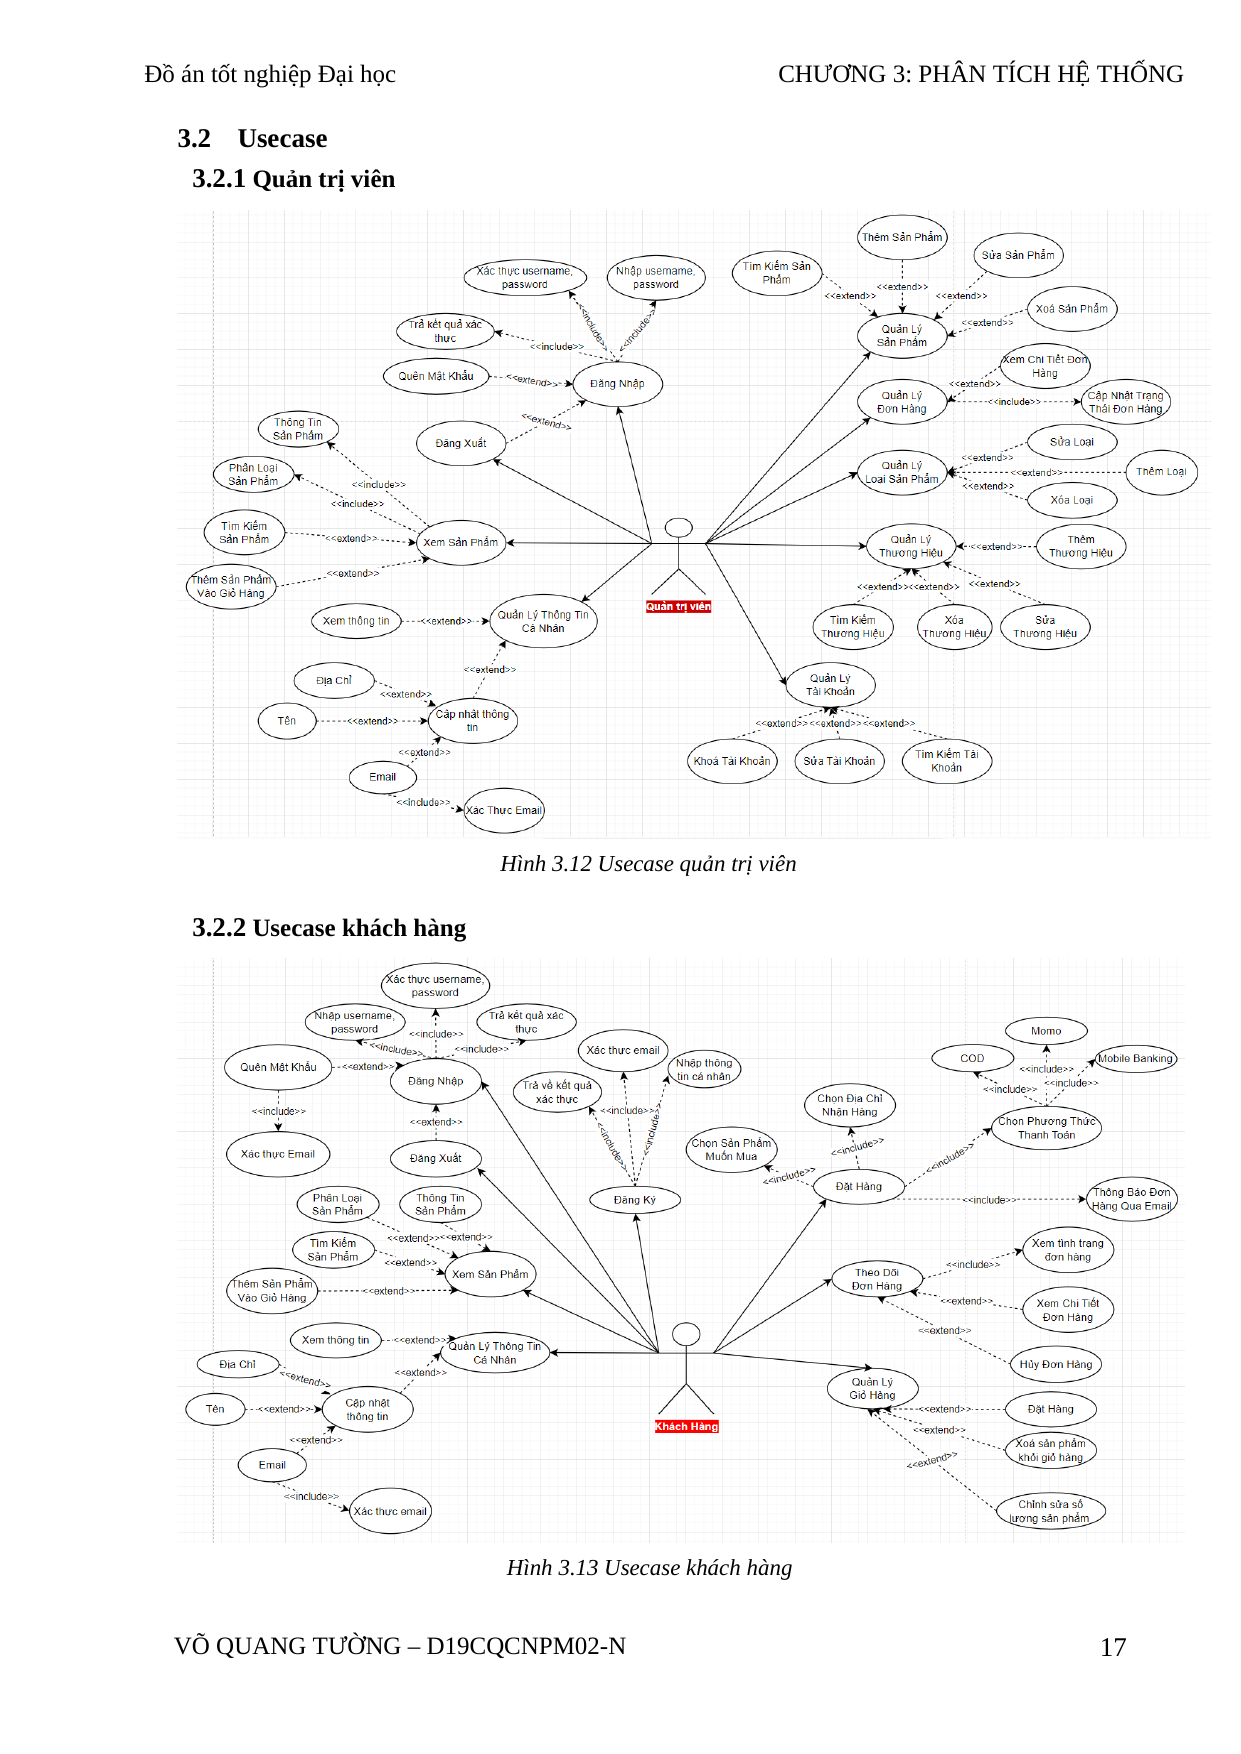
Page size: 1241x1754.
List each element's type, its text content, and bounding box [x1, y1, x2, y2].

picture [177, 958, 1185, 1543]
picture [177, 210, 1212, 839]
subtitle Usecase [177, 122, 1122, 153]
subtitle Quản trị viên [192, 162, 1122, 193]
subtitle Usecase khách hàng [192, 911, 1122, 942]
